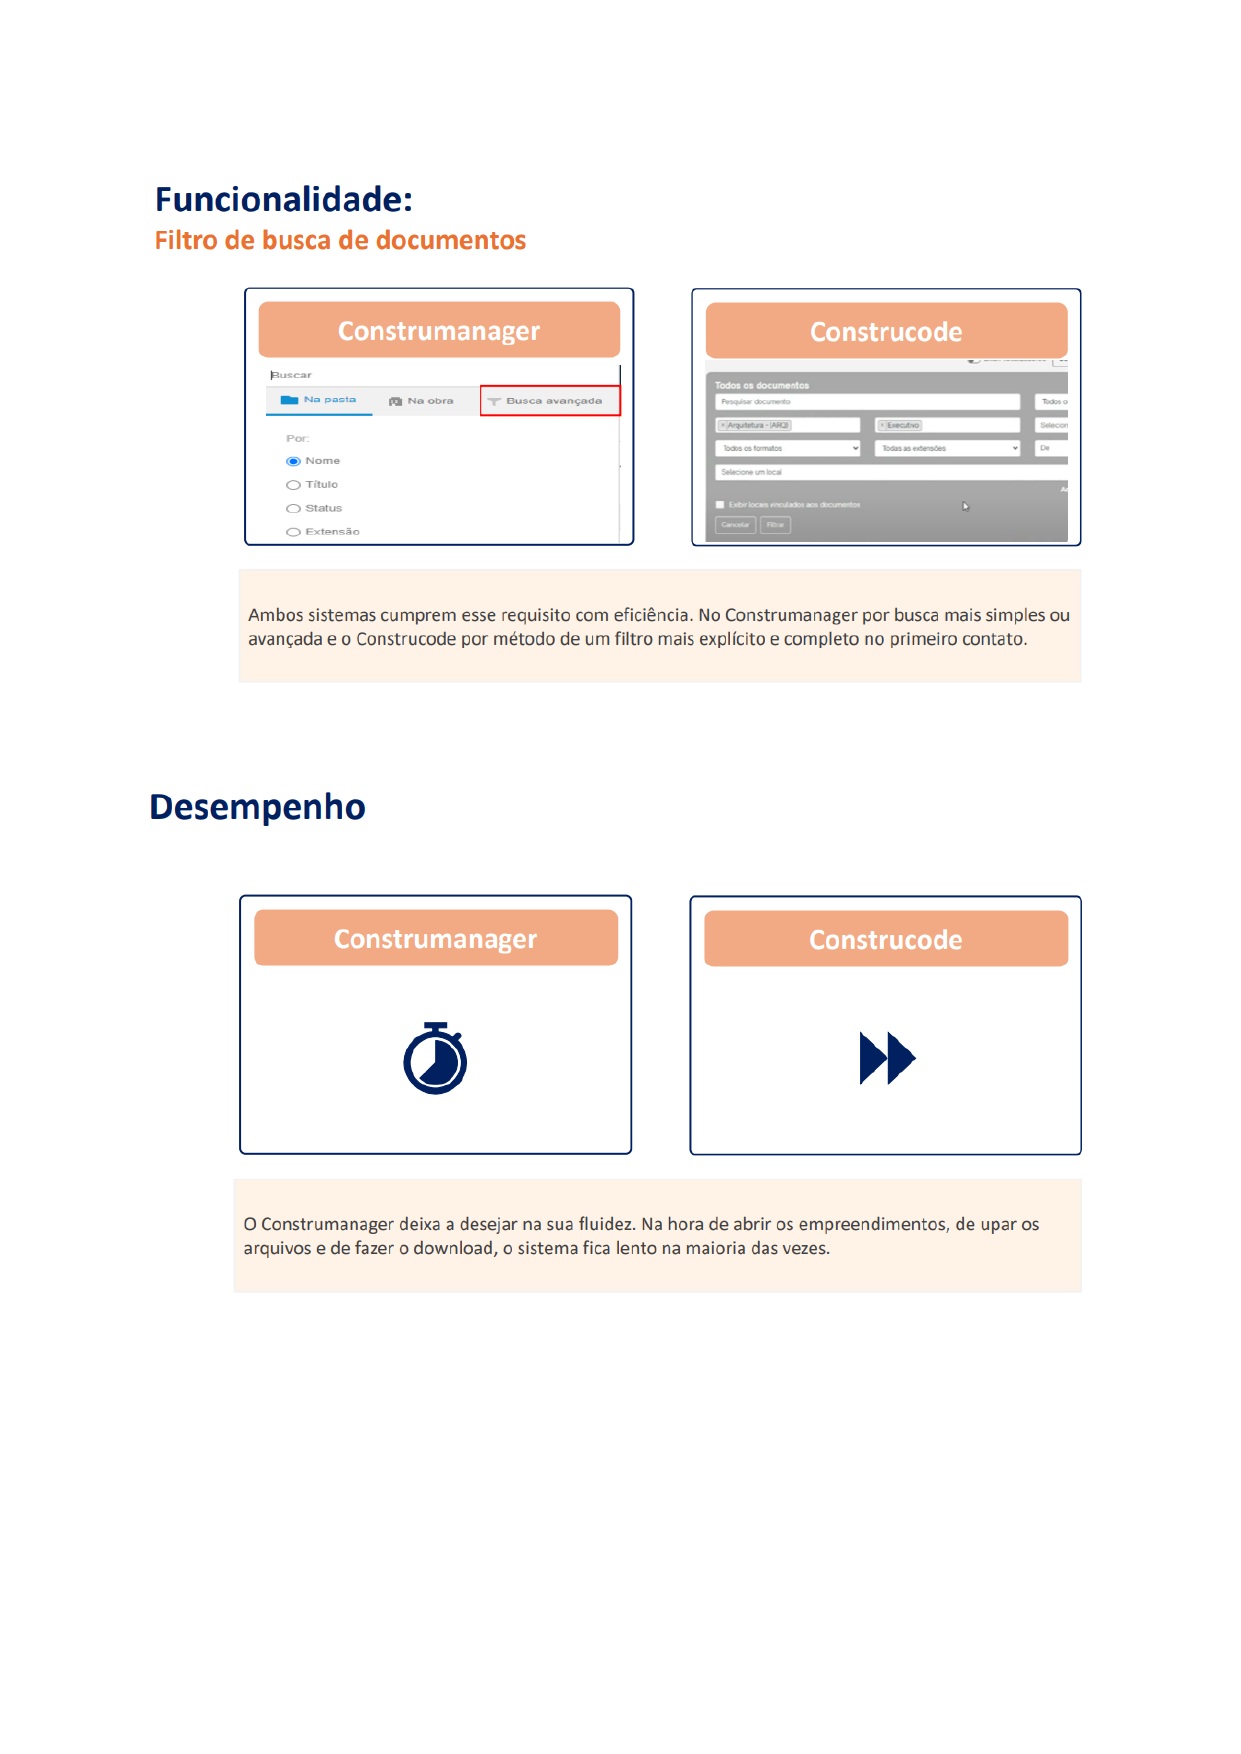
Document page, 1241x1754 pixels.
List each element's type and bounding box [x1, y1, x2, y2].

picture [147, 177, 1093, 692]
picture [147, 786, 1093, 1299]
